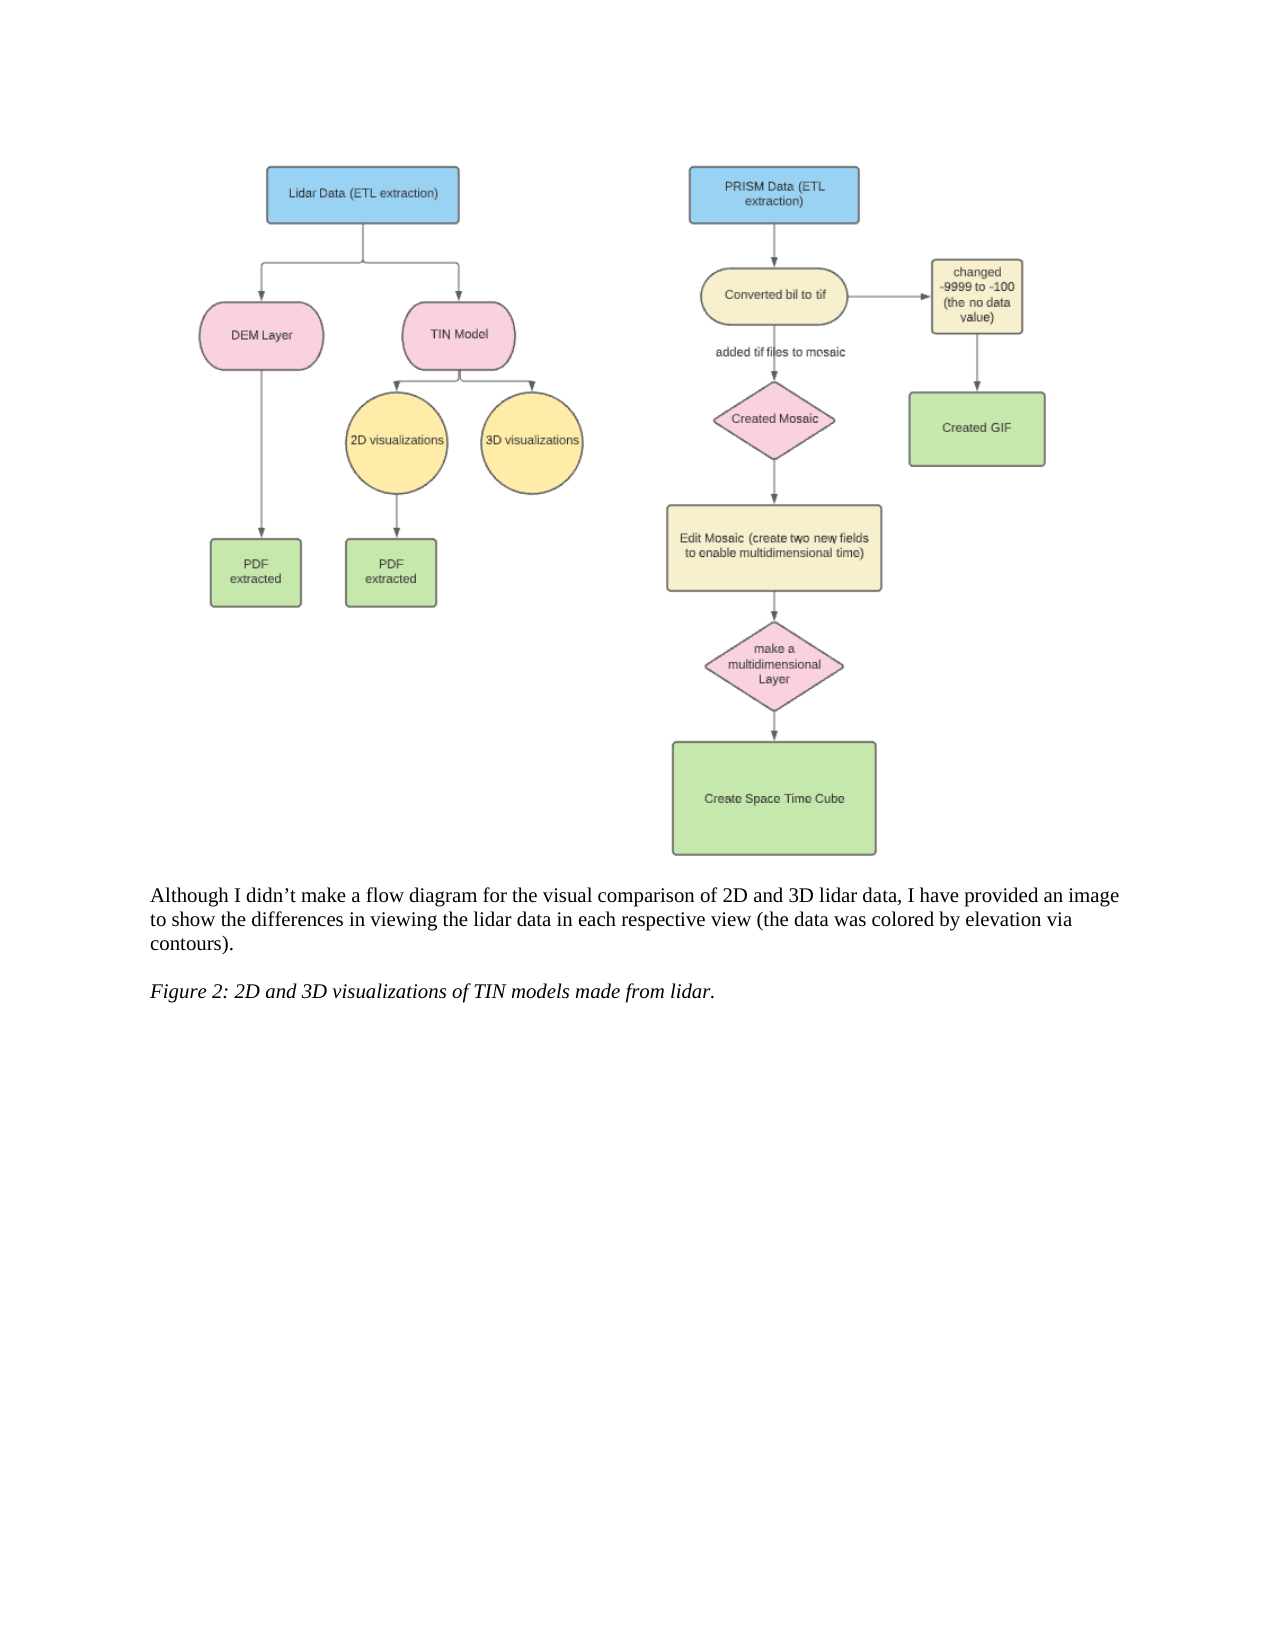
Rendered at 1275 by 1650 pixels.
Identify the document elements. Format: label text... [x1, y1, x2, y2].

text Figure 2: 2D and 3D visualizations of TIN models made from lidar. [150, 979, 1125, 1003]
text Although I didn’t make a flow diagram for the visual comparison of 2D and 3D lidar data, I have provided an image to show the differences in viewing the lidar data in each respective view (the data was colored by elevation via contours). [150, 883, 1125, 955]
picture [150, 150, 1125, 883]
